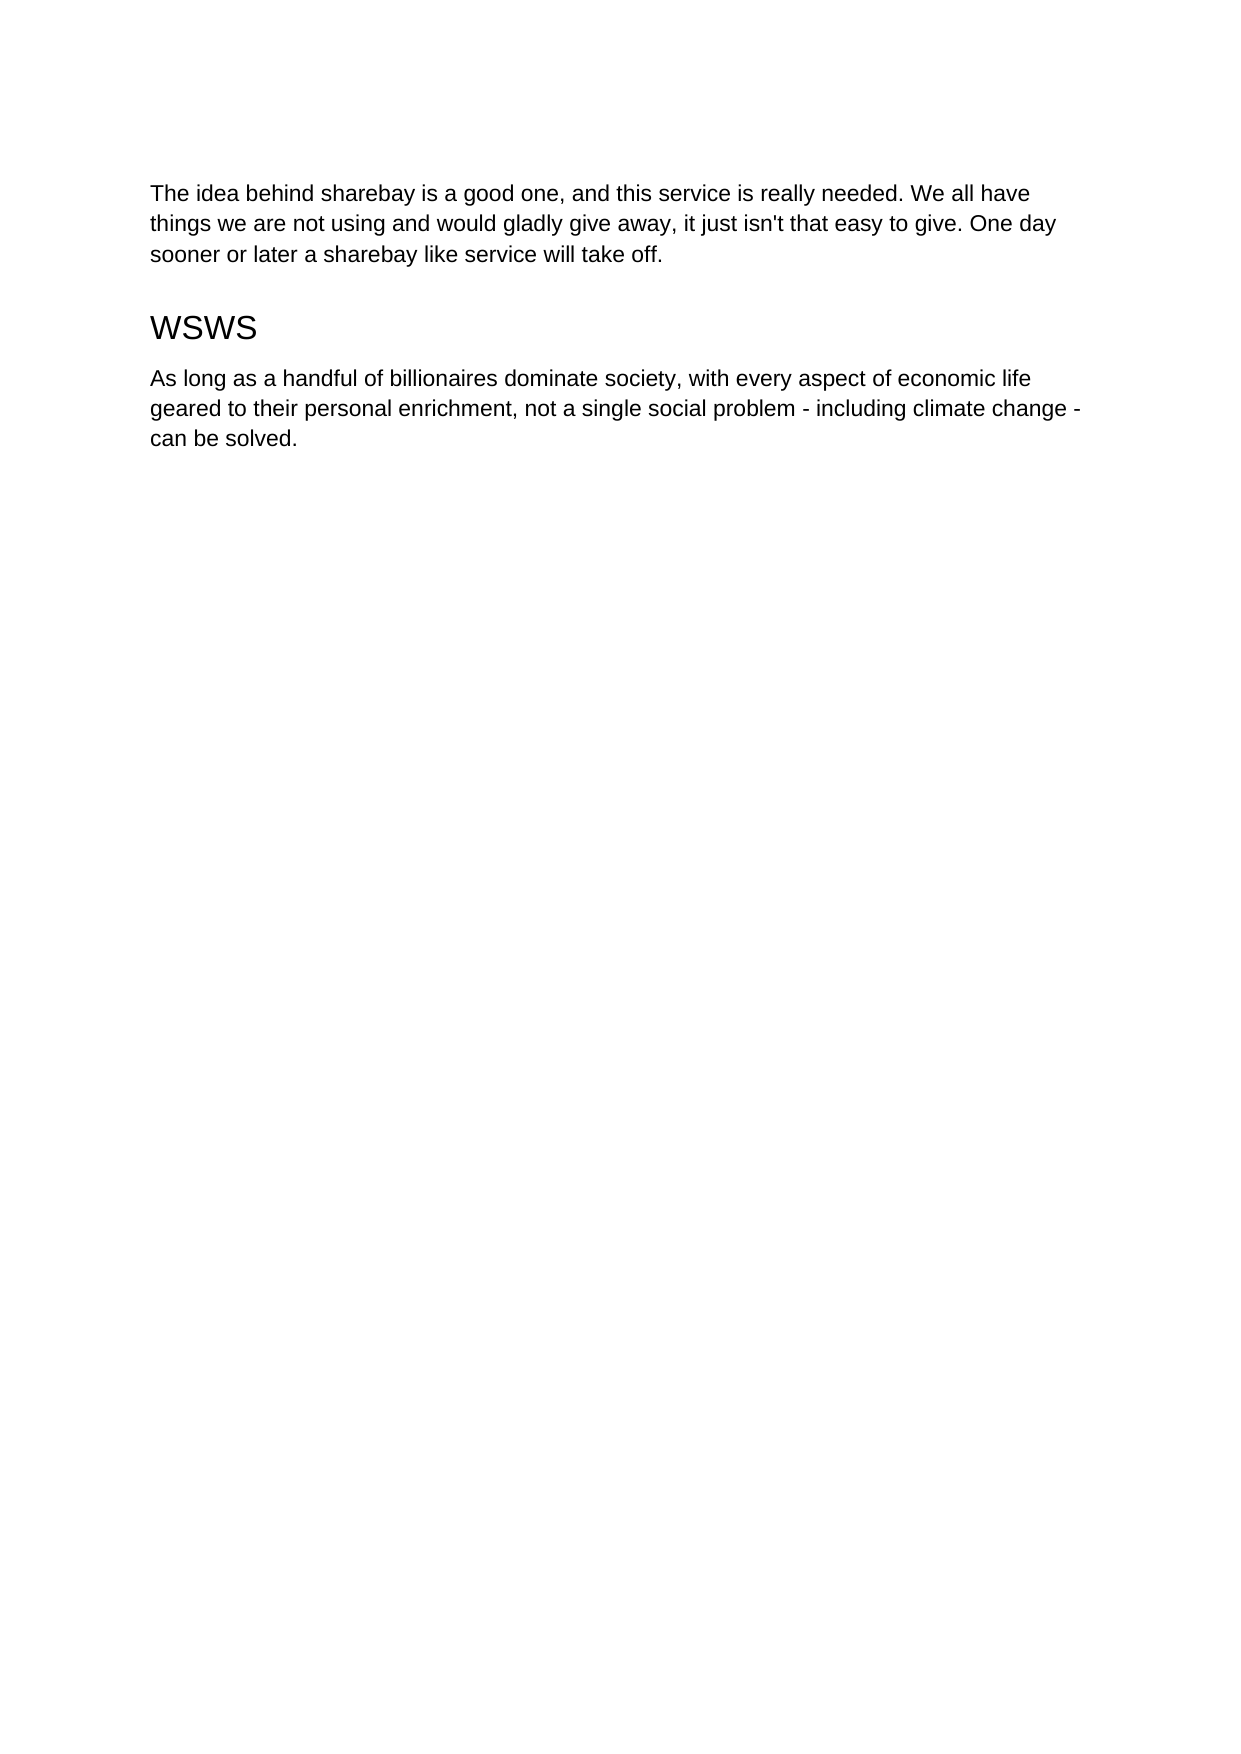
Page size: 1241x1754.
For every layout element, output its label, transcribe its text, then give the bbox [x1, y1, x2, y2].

text The idea behind sharebay is a good one, and this service is really needed. We all have things we are not using and would gladly give away, it just isn't that easy to give. One day sooner or later a sharebay like service will take off. [150, 180, 1090, 267]
subtitle WSWS [150, 308, 1090, 347]
text As long as a handful of billionaires dominate society, with every aspect of economic life geared to their personal enrichment, not a single social problem - including climate change - can be solved. [150, 365, 1090, 452]
